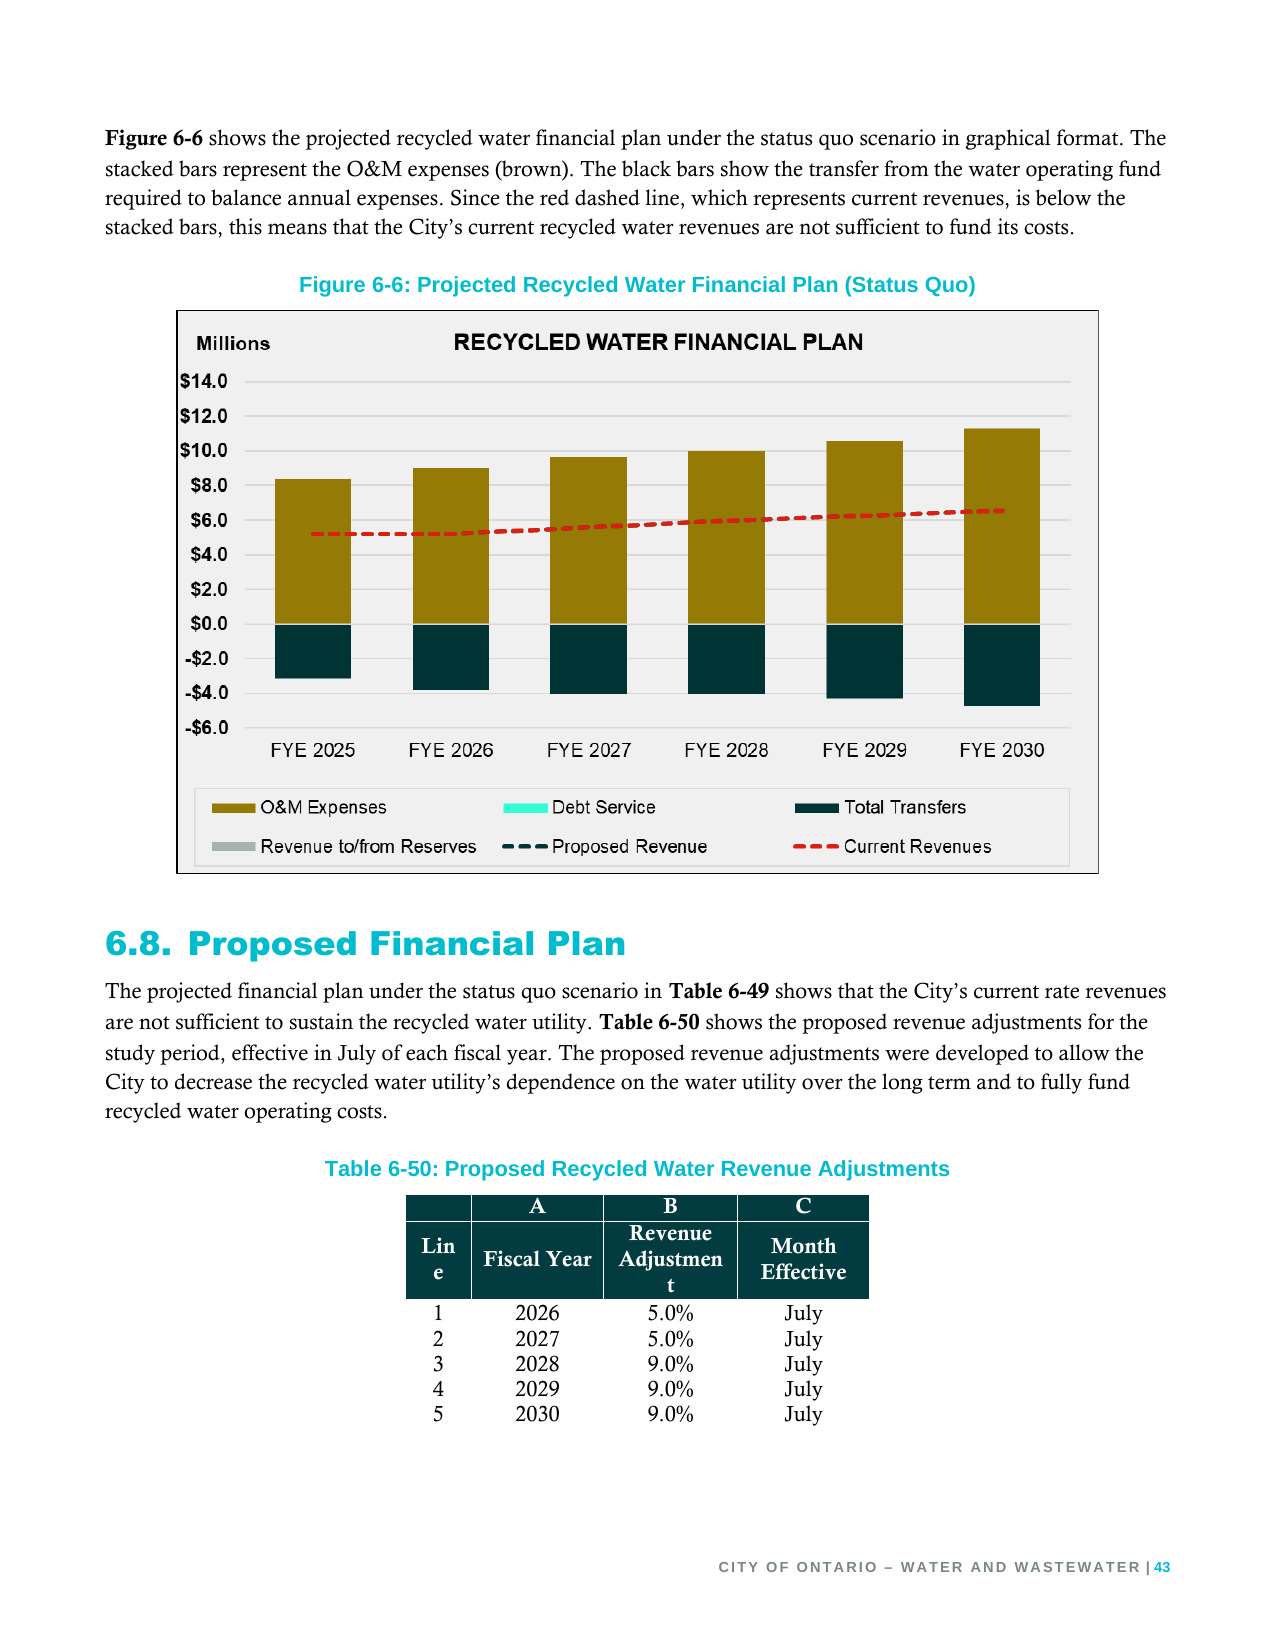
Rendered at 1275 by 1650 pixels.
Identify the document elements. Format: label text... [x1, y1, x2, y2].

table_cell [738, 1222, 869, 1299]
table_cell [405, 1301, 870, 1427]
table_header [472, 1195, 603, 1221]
subtitle Proposed Financial Plan [105, 919, 1170, 966]
picture [176, 310, 1099, 874]
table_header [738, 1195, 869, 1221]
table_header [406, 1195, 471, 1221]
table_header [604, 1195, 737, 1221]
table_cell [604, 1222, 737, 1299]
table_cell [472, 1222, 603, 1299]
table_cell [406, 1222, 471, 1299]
